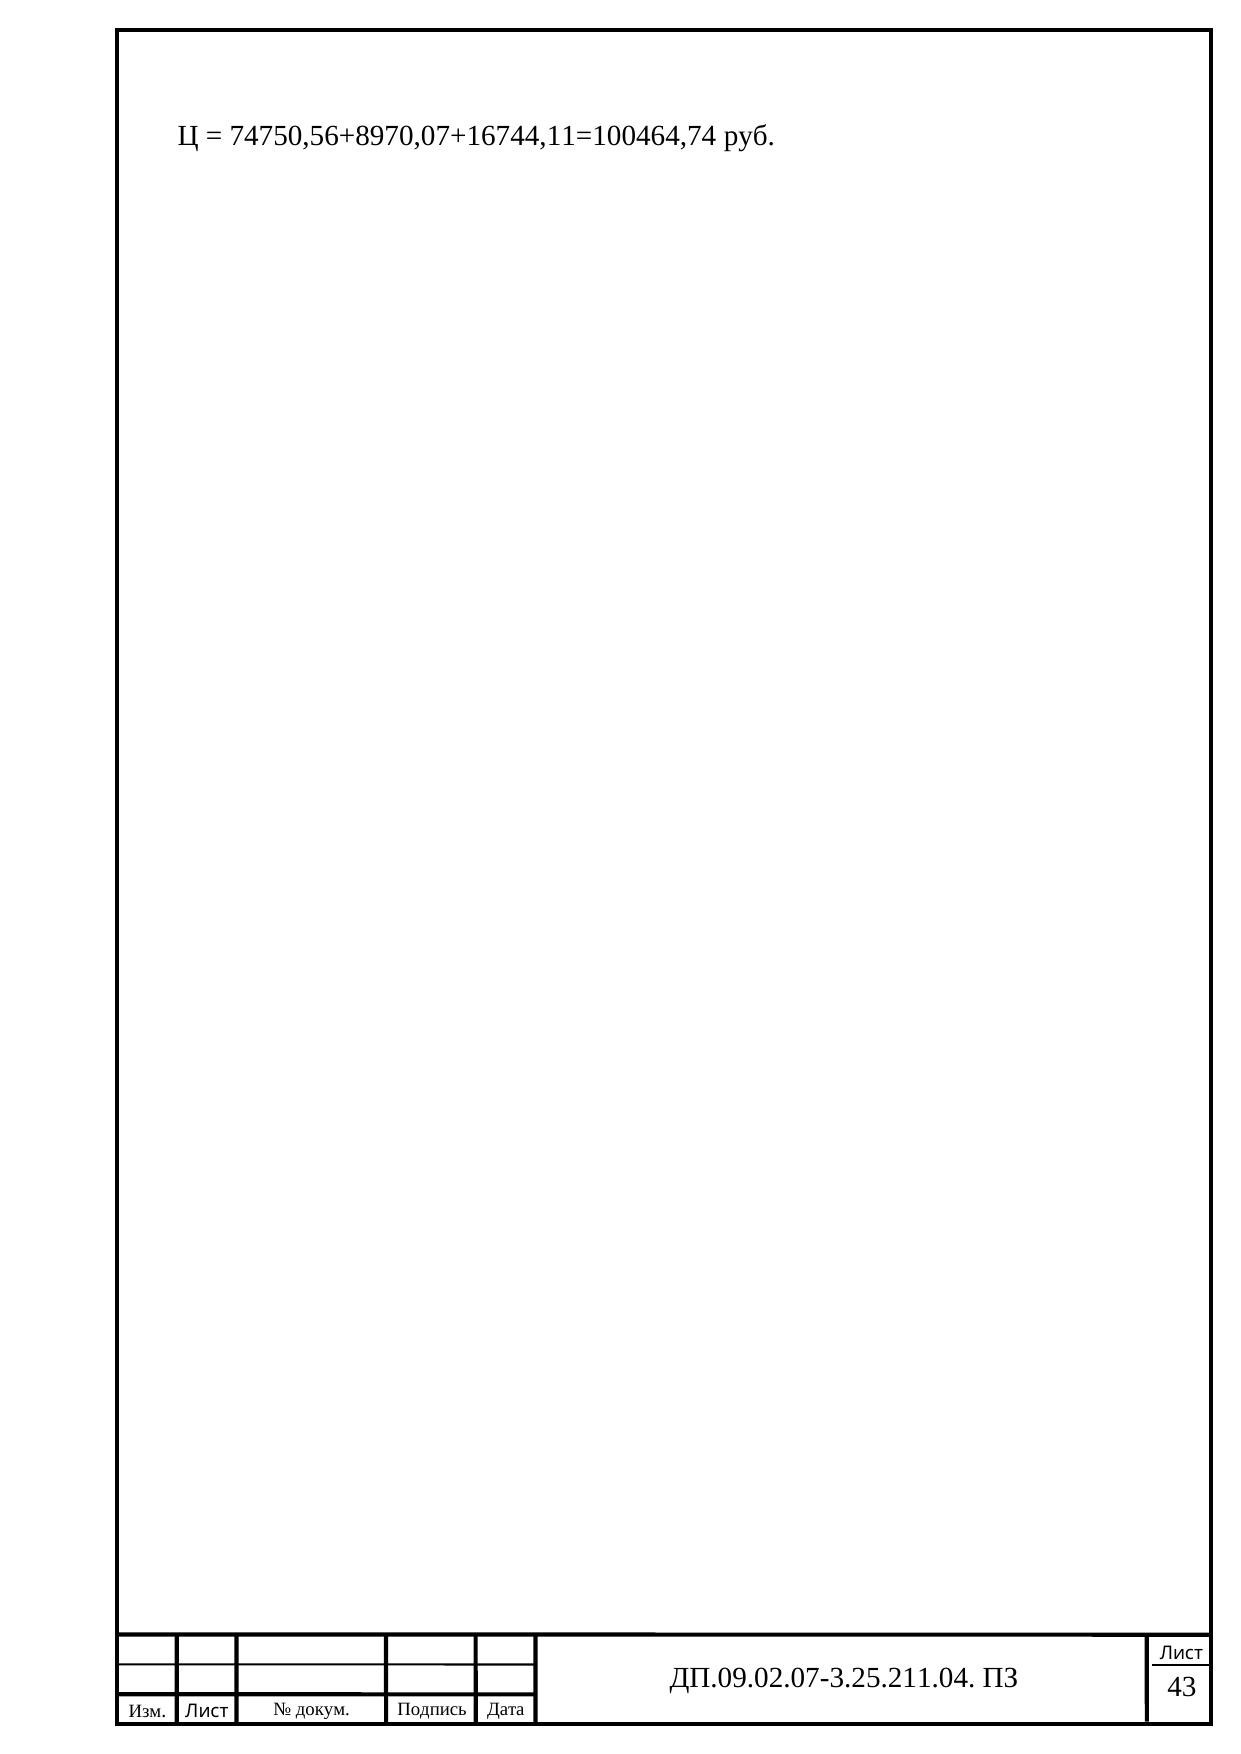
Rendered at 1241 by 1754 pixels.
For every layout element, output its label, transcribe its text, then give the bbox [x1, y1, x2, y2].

text Ц = 74750,56+8970,07+16744,11=100464,74 руб. [148, 118, 1152, 152]
